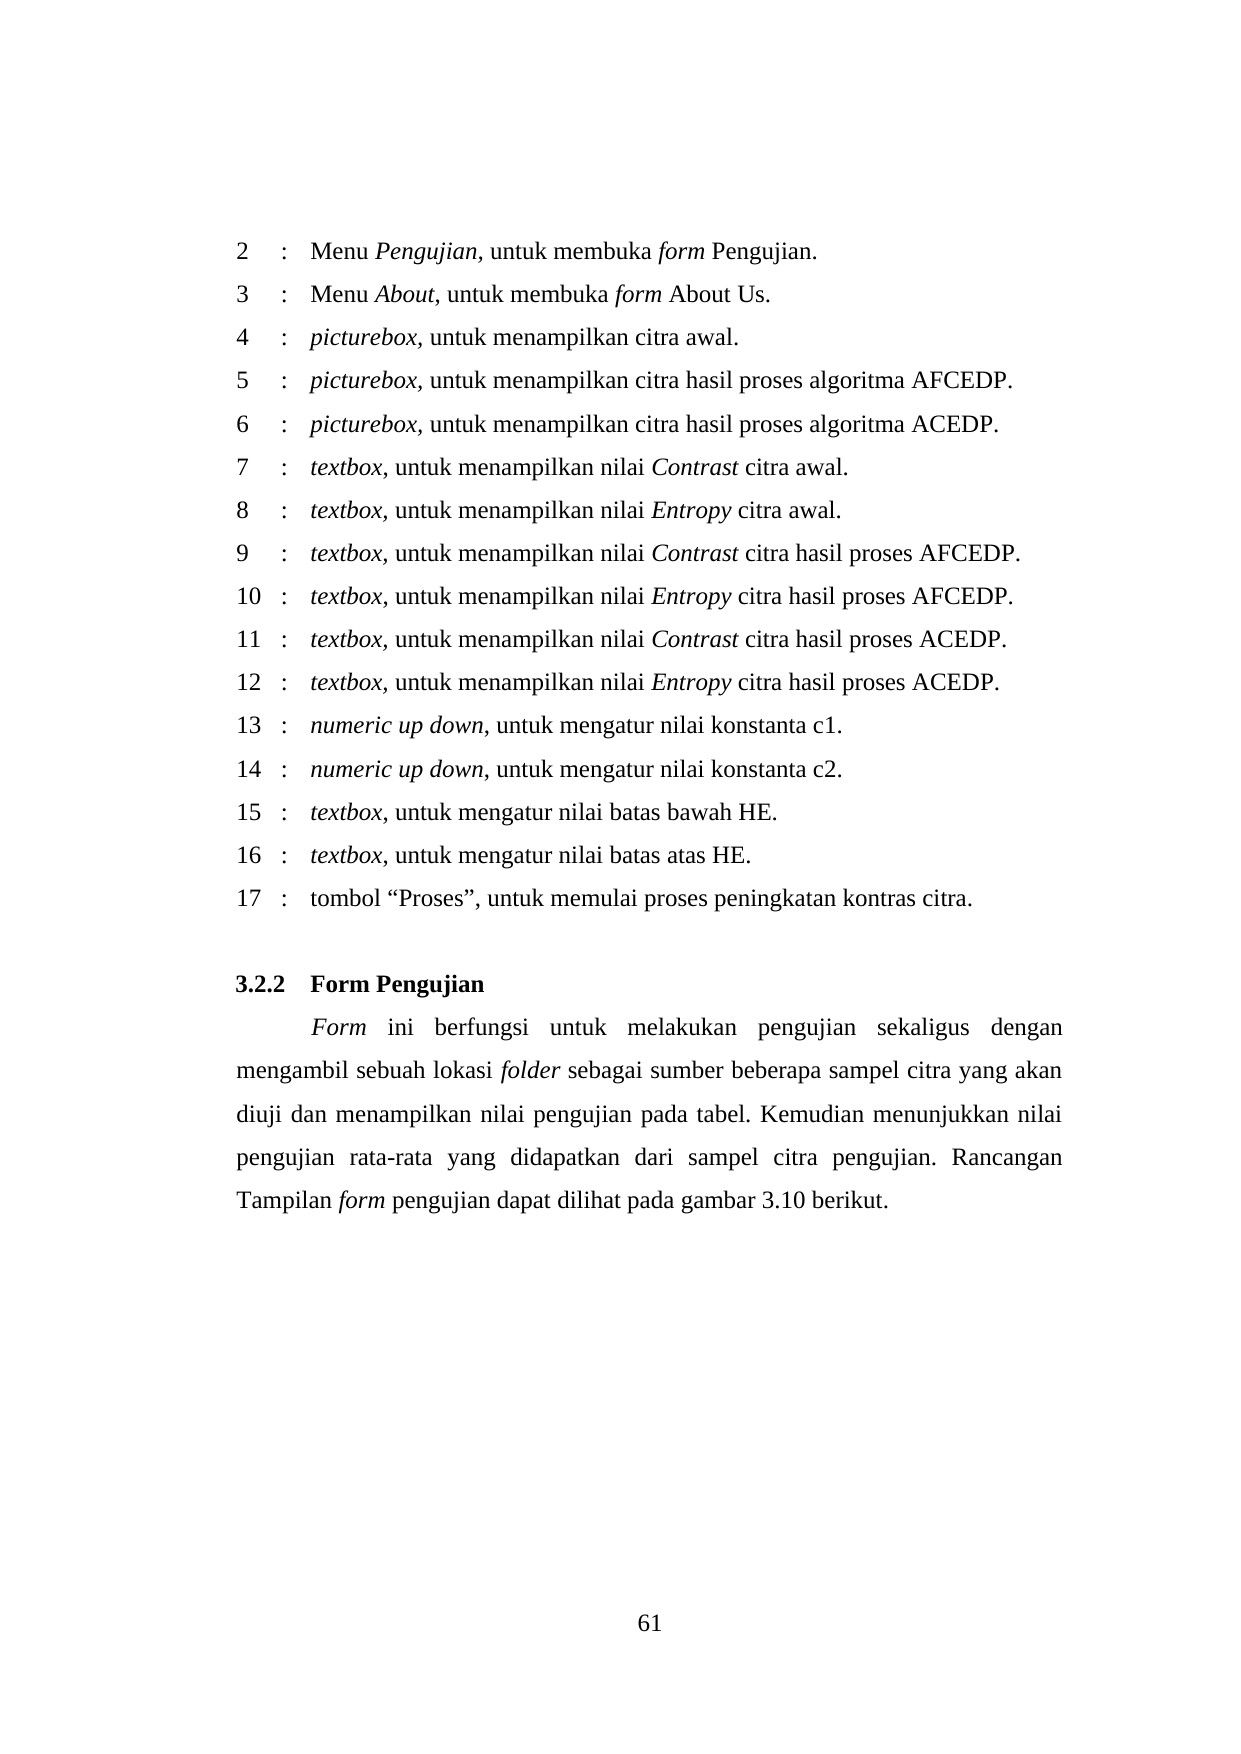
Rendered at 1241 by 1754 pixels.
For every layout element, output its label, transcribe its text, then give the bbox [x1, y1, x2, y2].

text 2 : Menu Pengujian, untuk membuka form Pengujian. [236, 236, 1063, 265]
text 10 : textbox, untuk menampilkan nilai Entropy citra hasil proses AFCEDP. [236, 581, 1063, 610]
text 4 : picturebox, untuk menampilkan citra awal. [236, 322, 1063, 351]
text 5 : picturebox, untuk menampilkan citra hasil proses algoritma AFCEDP. [236, 366, 1063, 394]
text 3 : Menu About, untuk membuka form About Us. [236, 279, 1063, 308]
text 17 : tombol “Proses”, untuk memulai proses peningkatan kontras citra. [236, 883, 1063, 912]
text 12 : textbox, untuk menampilkan nilai Entropy citra hasil proses ACEDP. [236, 667, 1063, 696]
text 15 : textbox, untuk mengatur nilai batas bawah HE. [236, 797, 1063, 826]
text 14 : numeric up down, untuk mengatur nilai konstanta c2. [236, 754, 1063, 782]
text 6 : picturebox, untuk menampilkan citra hasil proses algoritma ACEDP. [236, 409, 1063, 437]
subtitle Form Pengujian [235, 969, 1063, 998]
text 9 : textbox, untuk menampilkan nilai Contrast citra hasil proses AFCEDP. [236, 538, 1063, 567]
text 7 : textbox, untuk menampilkan nilai Contrast citra awal. [236, 452, 1063, 481]
text 11 : textbox, untuk menampilkan nilai Contrast citra hasil proses ACEDP. [236, 624, 1063, 653]
text 13 : numeric up down, untuk mengatur nilai konstanta c1. [236, 711, 1063, 739]
text 16 : textbox, untuk mengatur nilai batas atas HE. [236, 840, 1063, 869]
text Form ini berfungsi untuk melakukan pengujian sekaligus dengan mengambil sebuah lokasi folder sebagai sumber beberapa sampel citra yang akan diuji dan menampilkan nilai pengujian pada tabel. Kemudian menunjukkan nilai pengujian rata-rata yang didapatkan dari sampel citra pengujian. Rancangan Tampilan form pengujian dapat dilihat pada gambar 3.10 berikut. [236, 1012, 1063, 1214]
text 8 : textbox, untuk menampilkan nilai Entropy citra awal. [236, 495, 1063, 524]
